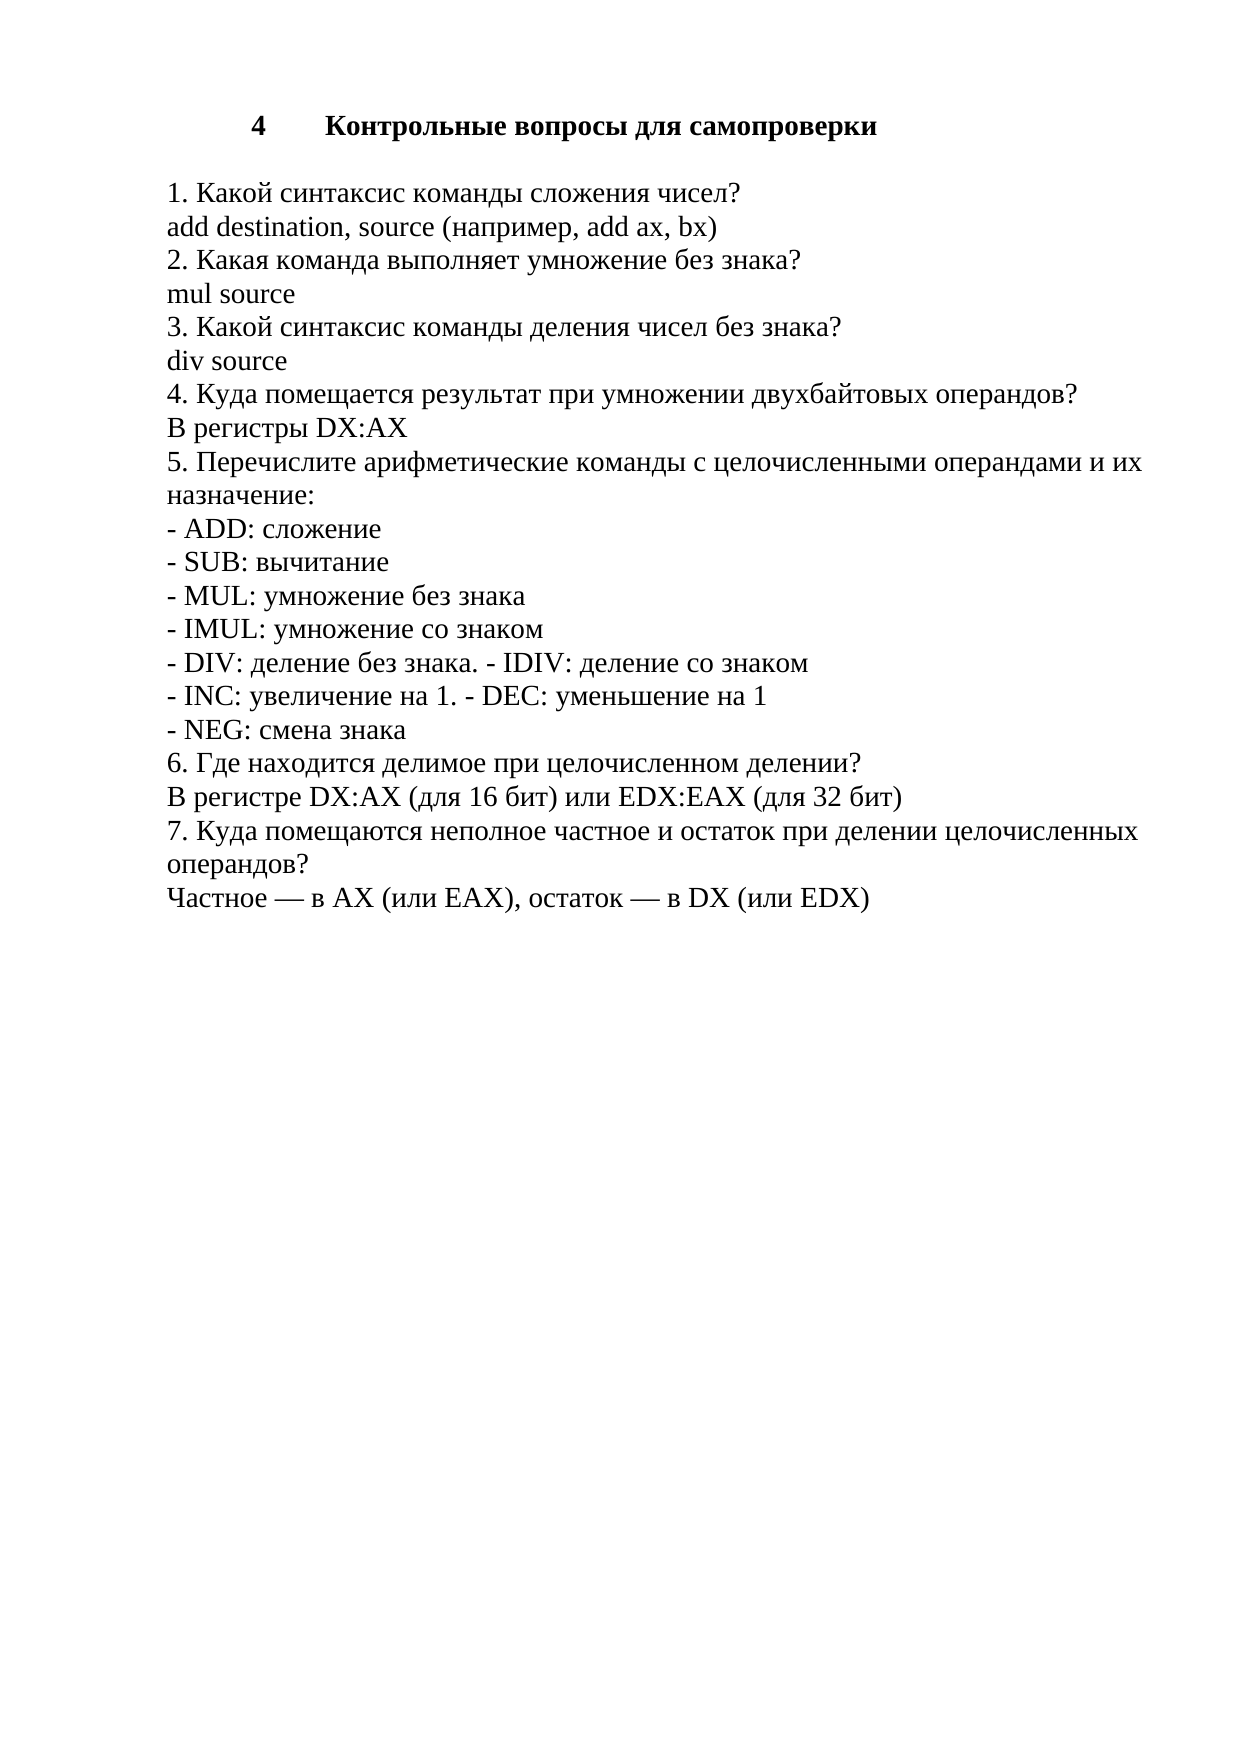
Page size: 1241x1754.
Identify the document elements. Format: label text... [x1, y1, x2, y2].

text 7. Куда помещаются неполное частное и остаток при делении целочисленных операндов? [167, 813, 1169, 880]
text 1. Какой синтаксис команды сложения чисел? [167, 175, 1169, 209]
text 3. Какой синтаксис команды деления чисел без знака? [167, 309, 1169, 343]
text add destination, source (например, add ax, bx) [167, 209, 1169, 242]
text - IMUL: умножение со знаком [167, 611, 1169, 645]
text - DIV: деление без знака. - IDIV: деление со знаком [167, 645, 1169, 678]
text mul source [167, 276, 1169, 309]
text 6. Где находится делимое при целочисленном делении? [167, 746, 1169, 779]
text - MUL: умножение без знака [167, 578, 1169, 611]
text 2. Какая команда выполняет умножение без знака? [167, 242, 1169, 276]
text - INC: увеличение на 1. - DEC: уменьшение на 1 [167, 678, 1169, 712]
text Частное — в AX (или EAX), остаток — в DX (или EDX) [167, 880, 1169, 913]
text - SUB: вычитание [167, 544, 1169, 578]
text - NEG: смена знака [167, 712, 1169, 746]
text 4. Куда помещается результат при умножении двухбайтовых операндов? [167, 377, 1169, 410]
text В регистры DX:AX [167, 410, 1169, 444]
text - ADD: сложение [167, 511, 1169, 544]
text div source [167, 343, 1169, 377]
subtitle Контрольные вопросы для самопроверки [251, 108, 1169, 142]
text В регистре DX:AX (для 16 бит) или EDX:EAX (для 32 бит) [167, 779, 1169, 813]
text 5. Перечислите арифметические команды с целочисленными операндами и их назначение: [167, 444, 1169, 511]
